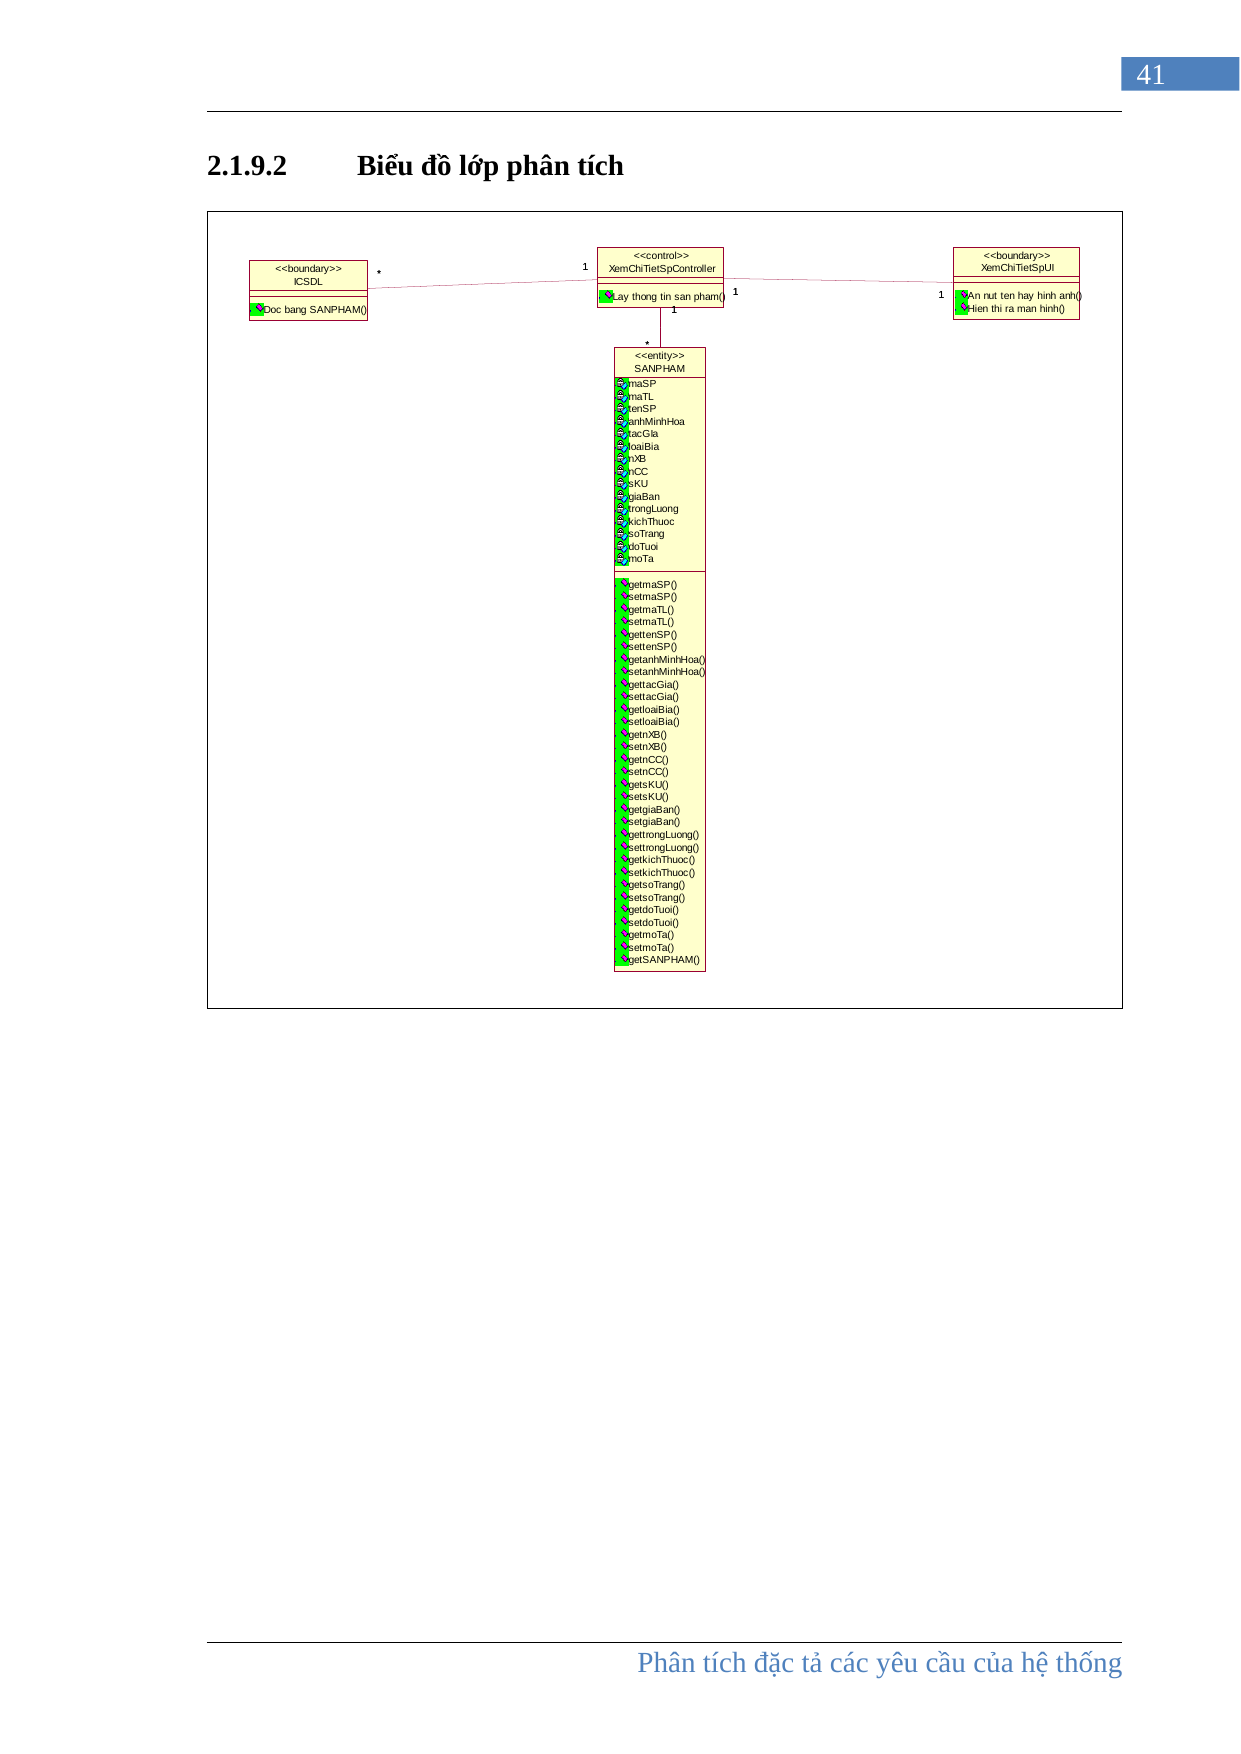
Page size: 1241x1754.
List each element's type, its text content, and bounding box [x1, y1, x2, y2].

subtitle Biểu đồ lớp phân tích [207, 148, 1122, 181]
